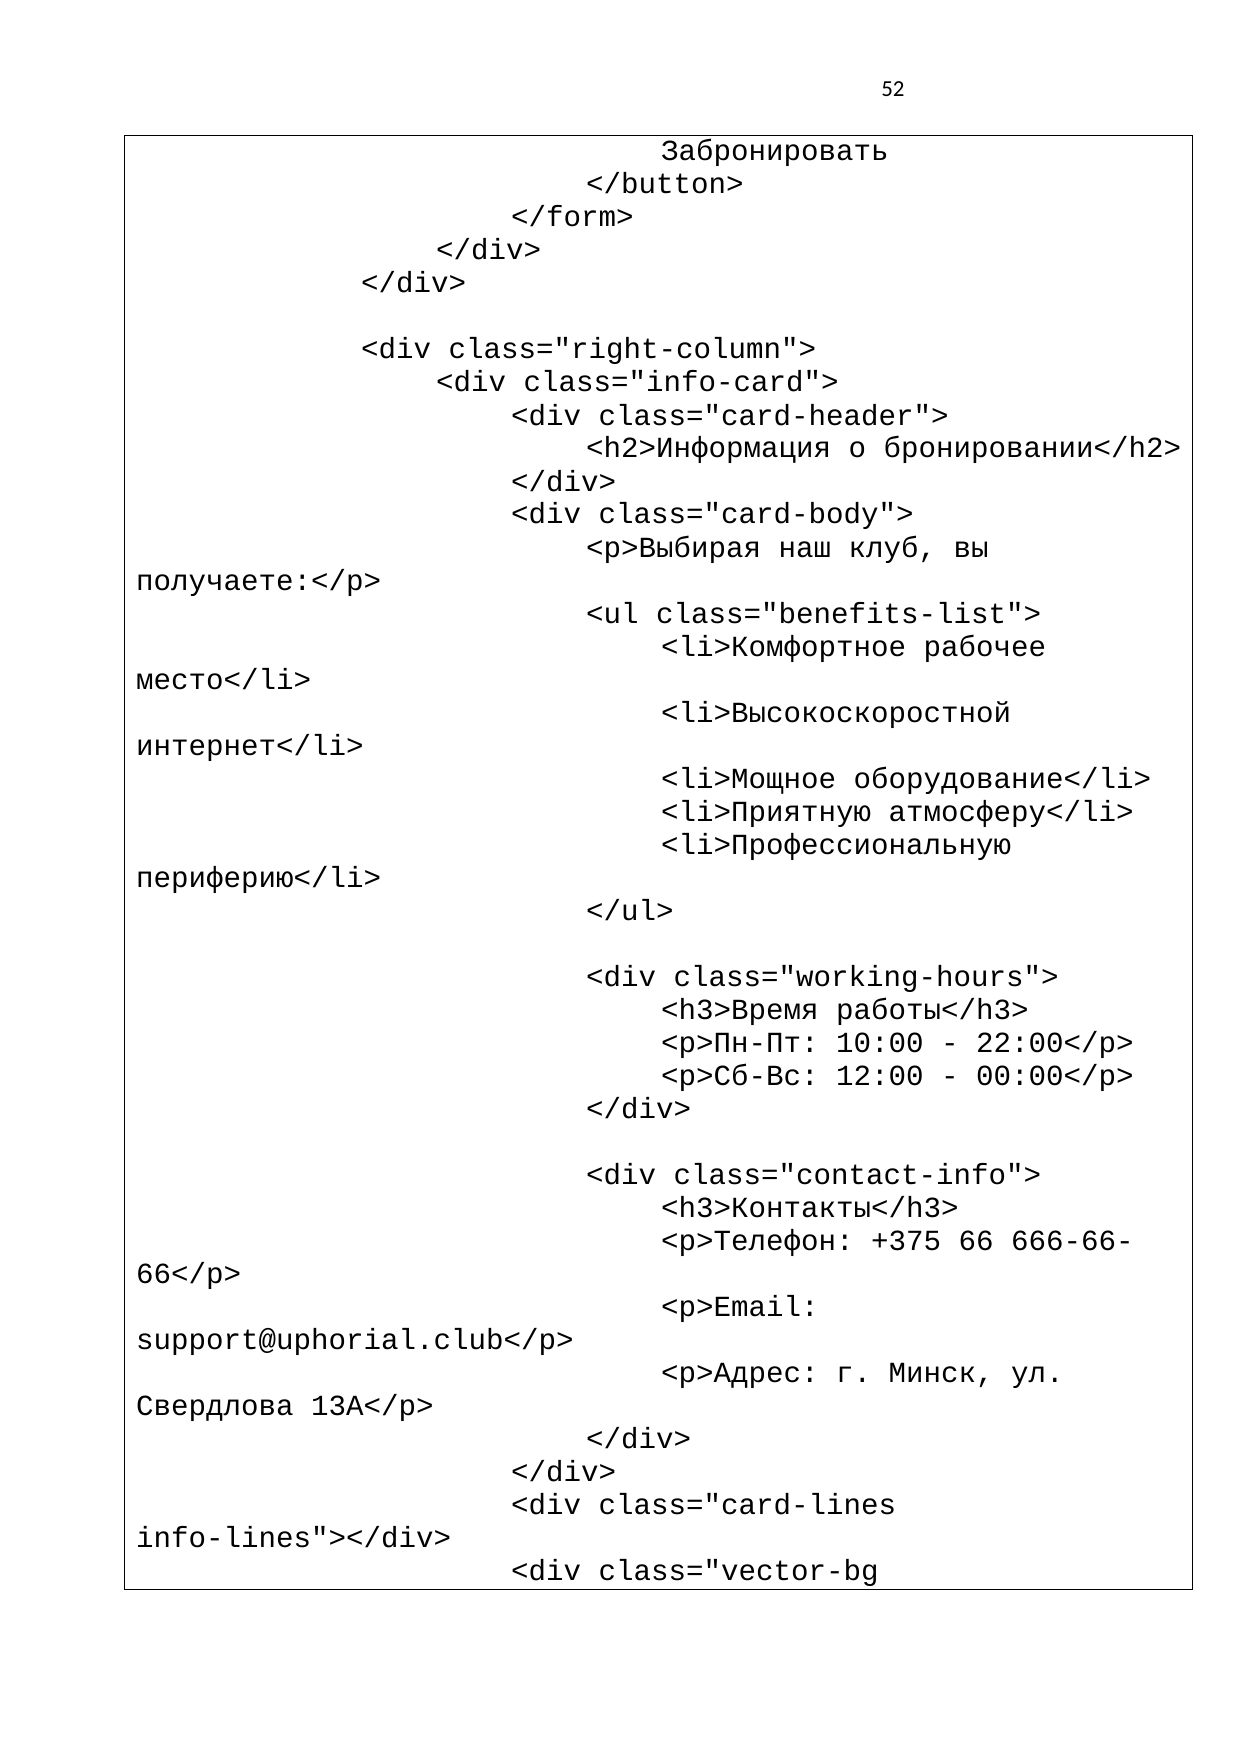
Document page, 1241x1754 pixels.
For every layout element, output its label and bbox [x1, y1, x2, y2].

table_header [125, 136, 1192, 1589]
